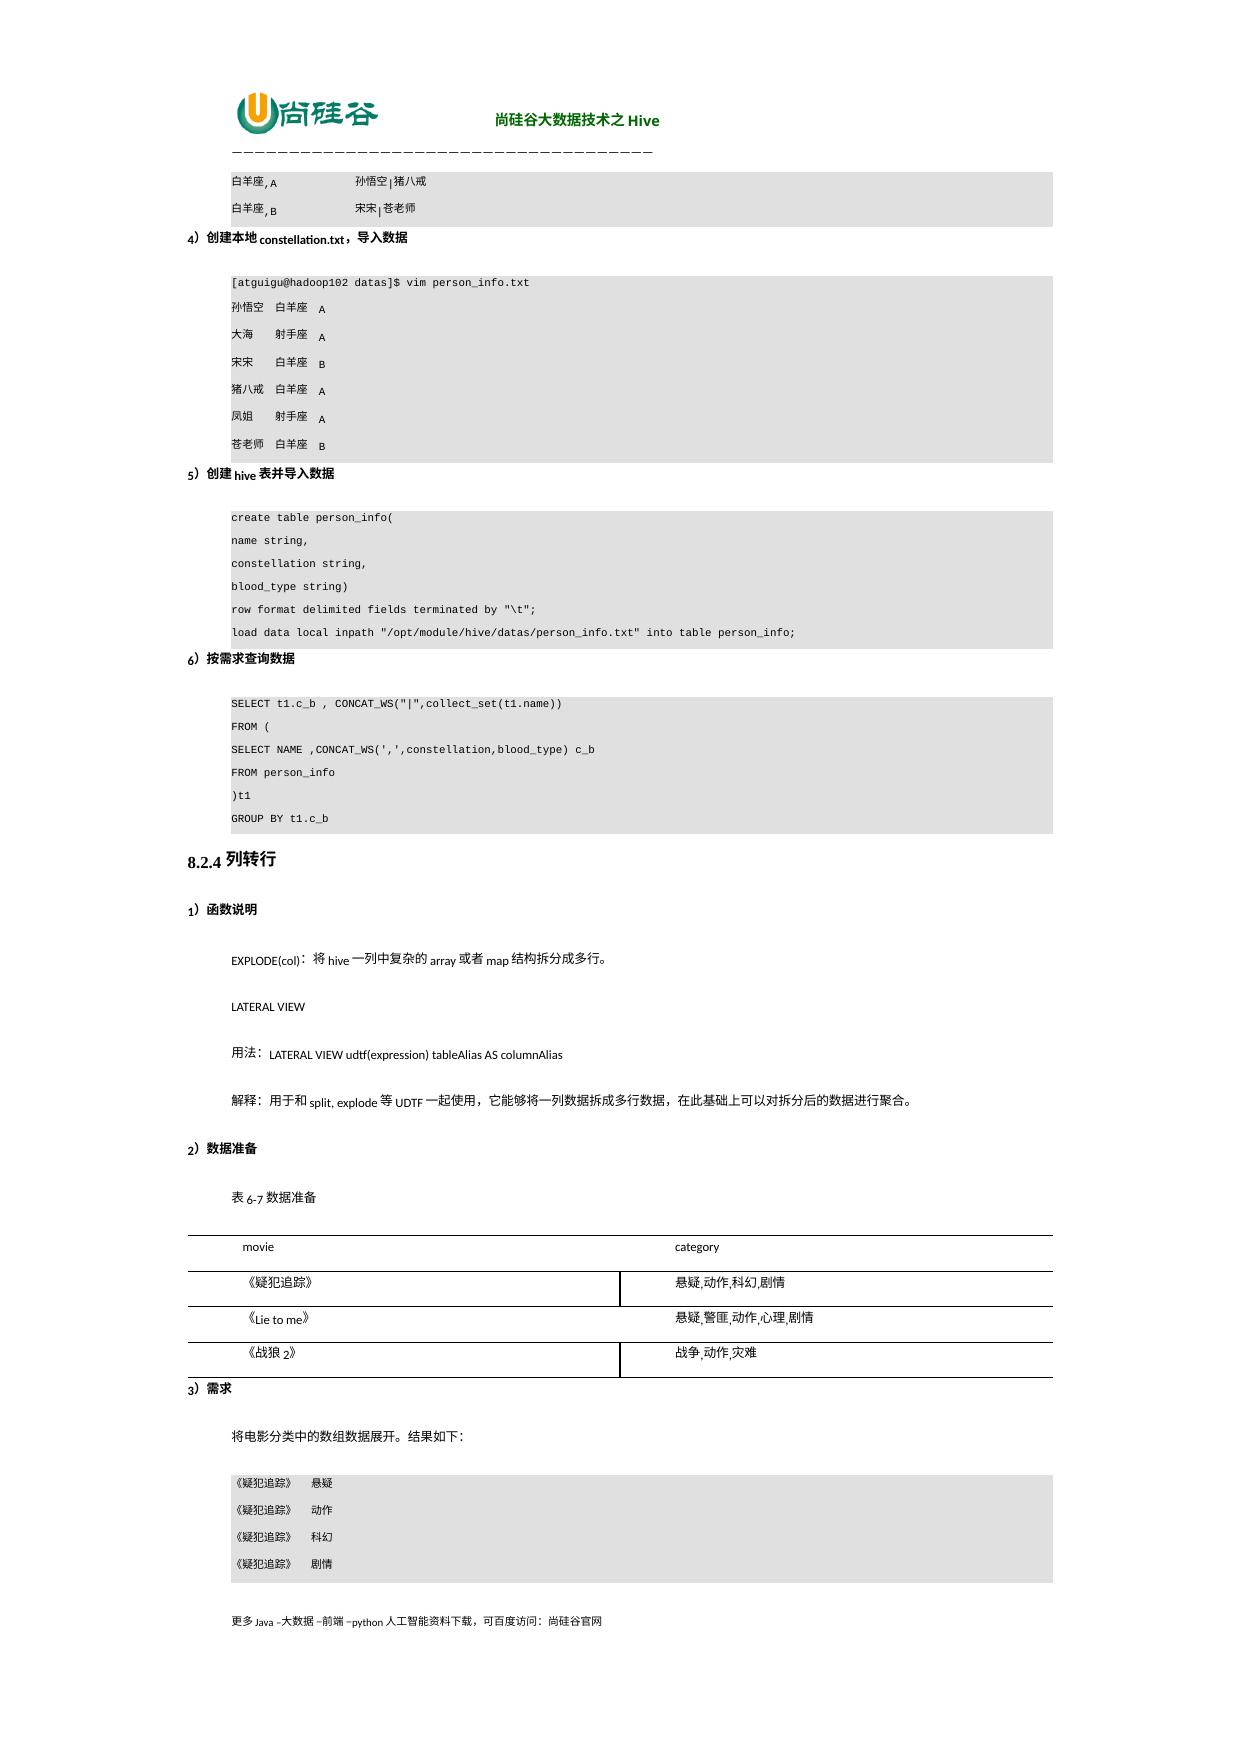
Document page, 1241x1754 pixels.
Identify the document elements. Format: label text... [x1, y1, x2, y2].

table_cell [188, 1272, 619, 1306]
text row format delimited fields terminated by "\t"; [231, 603, 1053, 626]
text )t1 [231, 789, 1053, 812]
text 2）数据准备 [187, 1139, 1053, 1171]
text SELECT t1.c_b , CONCAT_WS("|",collect_set(t1.name)) [231, 697, 1053, 720]
text 苍老师 白羊座 B [231, 436, 1053, 463]
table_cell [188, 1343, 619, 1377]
text load data local inpath "/opt/module/hive/datas/person_info.txt" into table person_info; [231, 626, 1053, 649]
text 解释：用于和split, explode等UDTF一起使用，它能够将一列数据拆成多行数据，在此基础上可以对拆分后的数据进行聚合。 [187, 1090, 1053, 1123]
picture [231, 88, 382, 138]
text FROM person_info [231, 766, 1053, 789]
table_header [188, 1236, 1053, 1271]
text constellation string, [231, 557, 1053, 580]
text 《疑犯追踪》 科幻 [231, 1529, 1053, 1556]
text 1）函数说明 [187, 899, 1053, 932]
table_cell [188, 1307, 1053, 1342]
text GROUP BY t1.c_b [231, 812, 1053, 834]
text create table person_info( [231, 511, 1053, 534]
subtitle 8.2.4 列转行 [187, 834, 1053, 899]
text 将电影分类中的数组数据展开。结果如下： [187, 1426, 1053, 1459]
text 《疑犯追踪》 悬疑 [231, 1475, 1053, 1502]
text 《疑犯追踪》 剧情 [231, 1556, 1053, 1583]
text 5）创建hive表并导入数据 [187, 463, 1053, 495]
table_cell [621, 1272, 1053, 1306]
text 用法：LATERAL VIEW udtf(expression) tableAlias AS columnAlias [187, 1042, 1053, 1074]
text SELECT NAME ,CONCAT_WS(',',constellation,blood_type) c_b [231, 743, 1053, 766]
text 宋宋 白羊座 B [231, 353, 1053, 381]
text EXPLODE(col)：将hive一列中复杂的array或者map结构拆分成多行。 [187, 948, 1053, 980]
text 表6-7 数据准备 [187, 1187, 1053, 1219]
text 《疑犯追踪》 动作 [231, 1502, 1053, 1529]
text 凤姐 射手座 A [231, 408, 1053, 436]
text 6）按需求查询数据 [187, 649, 1053, 681]
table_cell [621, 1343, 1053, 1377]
text 白羊座,B 宋宋|苍老师 [231, 200, 1053, 227]
text 猪八戒 白羊座 A [231, 381, 1053, 408]
text LATERAL VIEW [187, 996, 1053, 1029]
text blood_type string) [231, 580, 1053, 603]
text [atguigu@hadoop102 datas]$ vim person_info.txt [231, 276, 1053, 298]
text 4）创建本地constellation.txt，导入数据 [187, 227, 1053, 260]
text name string, [231, 534, 1053, 557]
text 白羊座,A 孙悟空|猪八戒 [231, 172, 1053, 200]
text FROM ( [231, 720, 1053, 743]
text 3）需求 [187, 1378, 1053, 1411]
text 孙悟空 白羊座 A [231, 298, 1053, 326]
text 大海 射手座 A [231, 326, 1053, 353]
